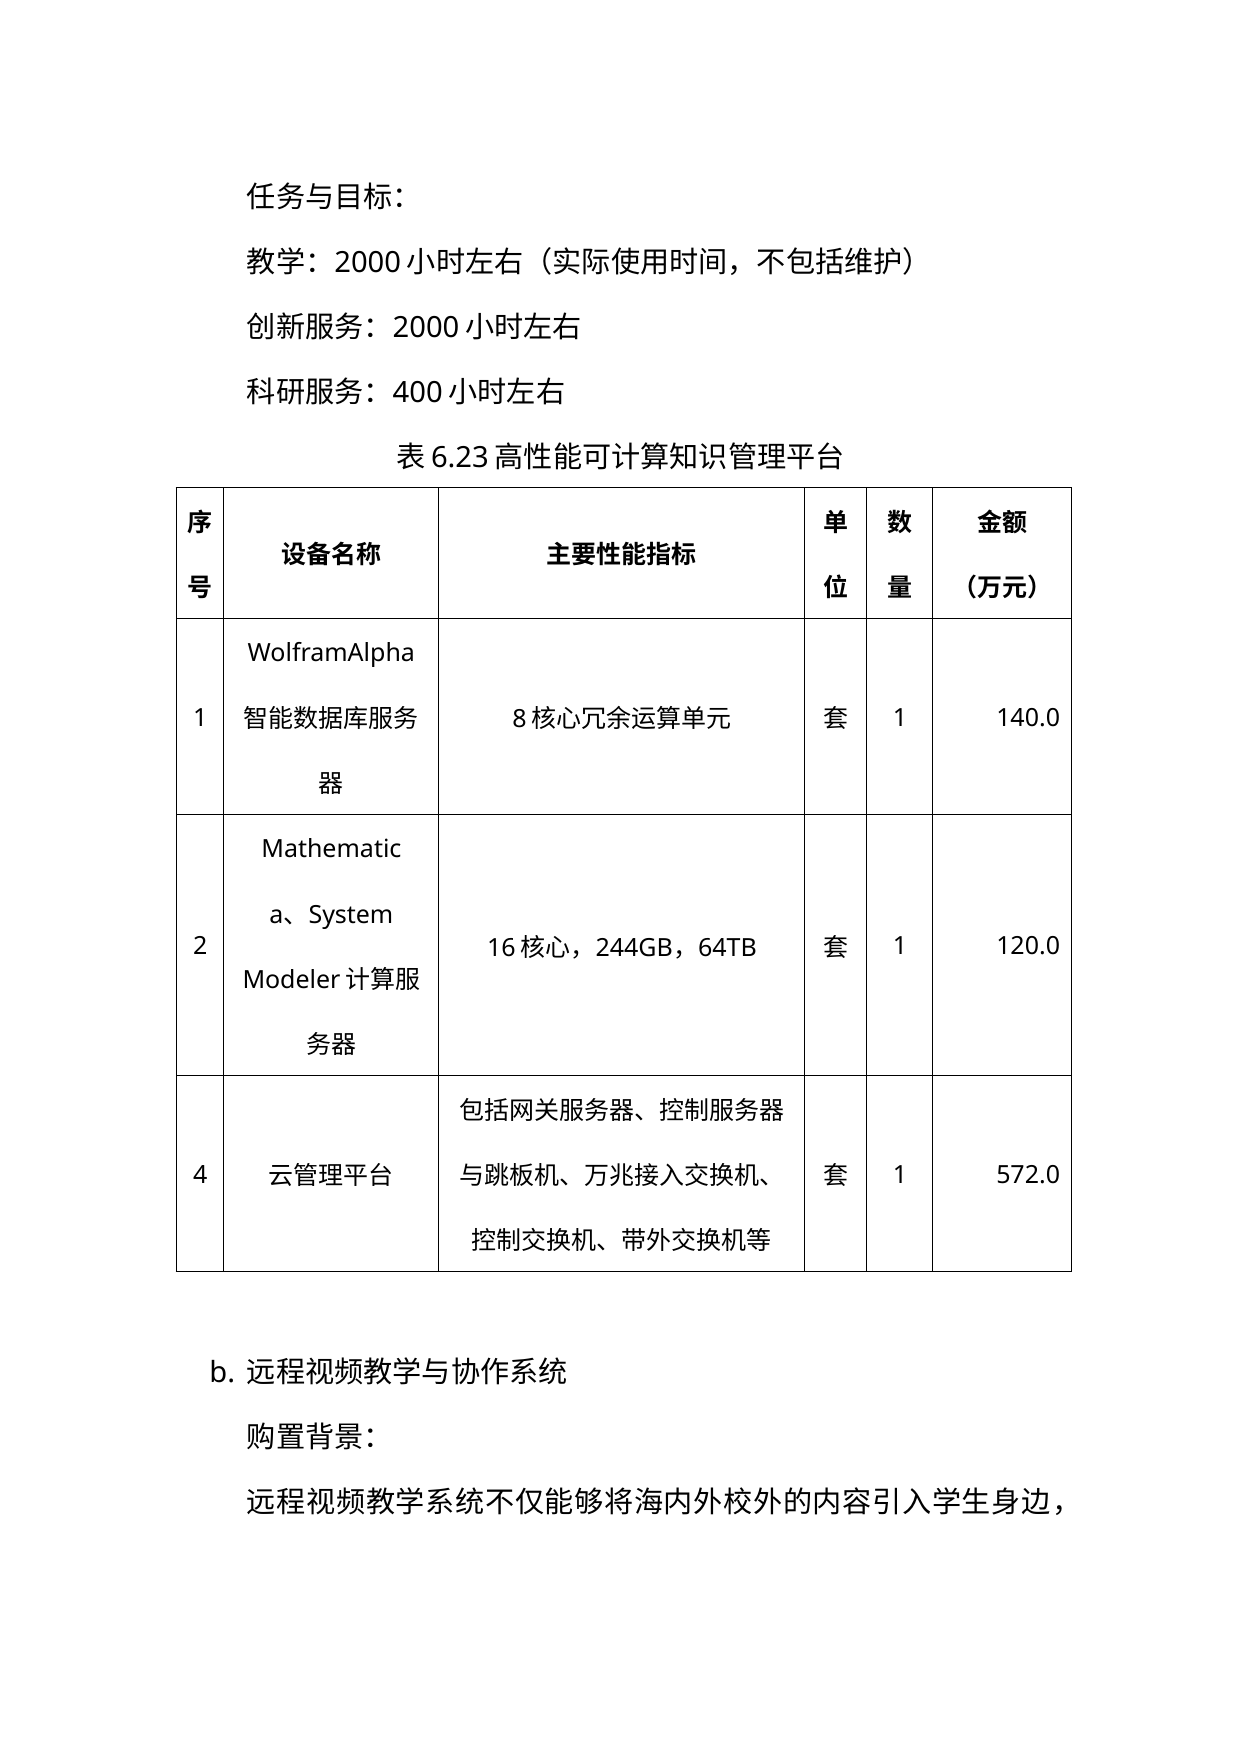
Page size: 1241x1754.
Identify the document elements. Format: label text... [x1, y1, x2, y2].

table_header 单位 [805, 488, 866, 618]
text 购置背景： [247, 1402, 1053, 1467]
table_cell 2 [177, 815, 223, 1075]
table_header 数量 [867, 488, 932, 618]
table_cell 套 [805, 1076, 866, 1271]
table_header 金额 （万元） [933, 488, 1071, 618]
table_cell 120.0 [933, 815, 1071, 1075]
table_cell 包括网关服务器、控制服务器与跳板机、万兆接入交换机、控制交换机、带外交换机等 [439, 1076, 804, 1271]
text 教学：2000小时左右（实际使用时间，不包括维护） [247, 227, 1053, 292]
table_header 设备名称 [224, 488, 438, 618]
table_cell 1 [867, 815, 932, 1075]
text 科研服务：400小时左右 [247, 357, 1053, 422]
table_cell 140.0 [933, 619, 1071, 814]
table_header 序号 [177, 488, 223, 618]
table_cell 16核心，244GB，64TB [439, 815, 804, 1075]
list 远程视频教学与协作系统 [209, 1337, 1053, 1402]
table_cell 1 [867, 619, 932, 814]
table_cell WolframAlpha智能数据库服务器 [224, 619, 438, 814]
table_cell Mathematica、System Modeler计算服务器 [224, 815, 438, 1075]
table_cell 1 [177, 619, 223, 814]
table_cell 1 [867, 1076, 932, 1271]
table_cell 572.0 [933, 1076, 1071, 1271]
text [247, 1467, 1053, 1532]
table_cell 套 [805, 815, 866, 1075]
text 创新服务：2000小时左右 [247, 292, 1053, 357]
text 表6.23高性能可计算知识管理平台 [187, 422, 1053, 487]
text 任务与目标： [247, 162, 1053, 227]
table_cell 套 [805, 619, 866, 814]
table_cell 8核心冗余运算单元 [439, 619, 804, 814]
table_cell 云管理平台 [224, 1076, 438, 1271]
table_cell 4 [177, 1076, 223, 1271]
table_header 主要性能指标 [439, 488, 804, 618]
